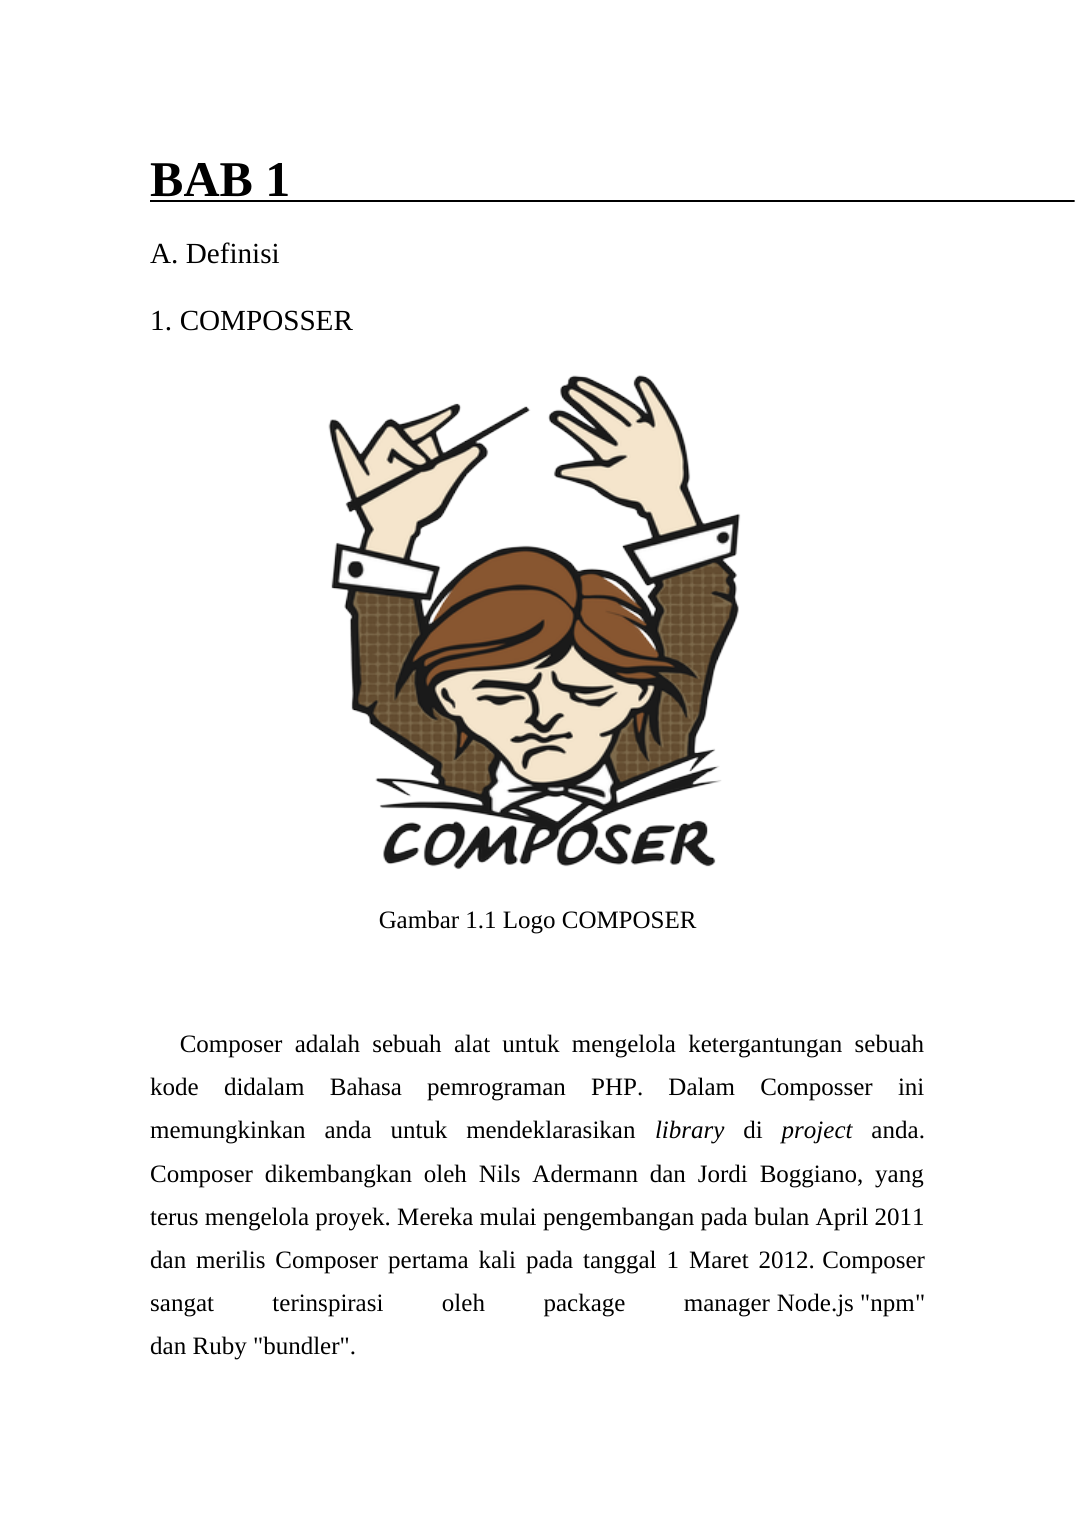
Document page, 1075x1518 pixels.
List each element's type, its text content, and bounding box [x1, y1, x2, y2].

text Gambar 1.1 Logo COMPOSER [150, 906, 925, 934]
list COMPOSSER [150, 303, 925, 337]
text Composer adalah sebuah alat untuk mengelola ketergantungan sebuah kode didalam Bahasa pemrograman PHP. Dalam Composser ini memungkinkan anda untuk mendeklarasikan library di project anda. Composer dikembangkan oleh Nils Adermann dan Jordi Boggiano, yang terus mengelola proyek. Mereka mulai pengembangan pada bulan April 2011 dan merilis Composer pertama kali pada tanggal 1 Maret 2012. Composer sangat terinspirasi oleh package manager Node.js "npm" dan Ruby "bundler". [150, 1029, 925, 1360]
text BAB 1 [150, 150, 925, 200]
text A. Definisi [150, 236, 925, 270]
picture [310, 370, 764, 875]
